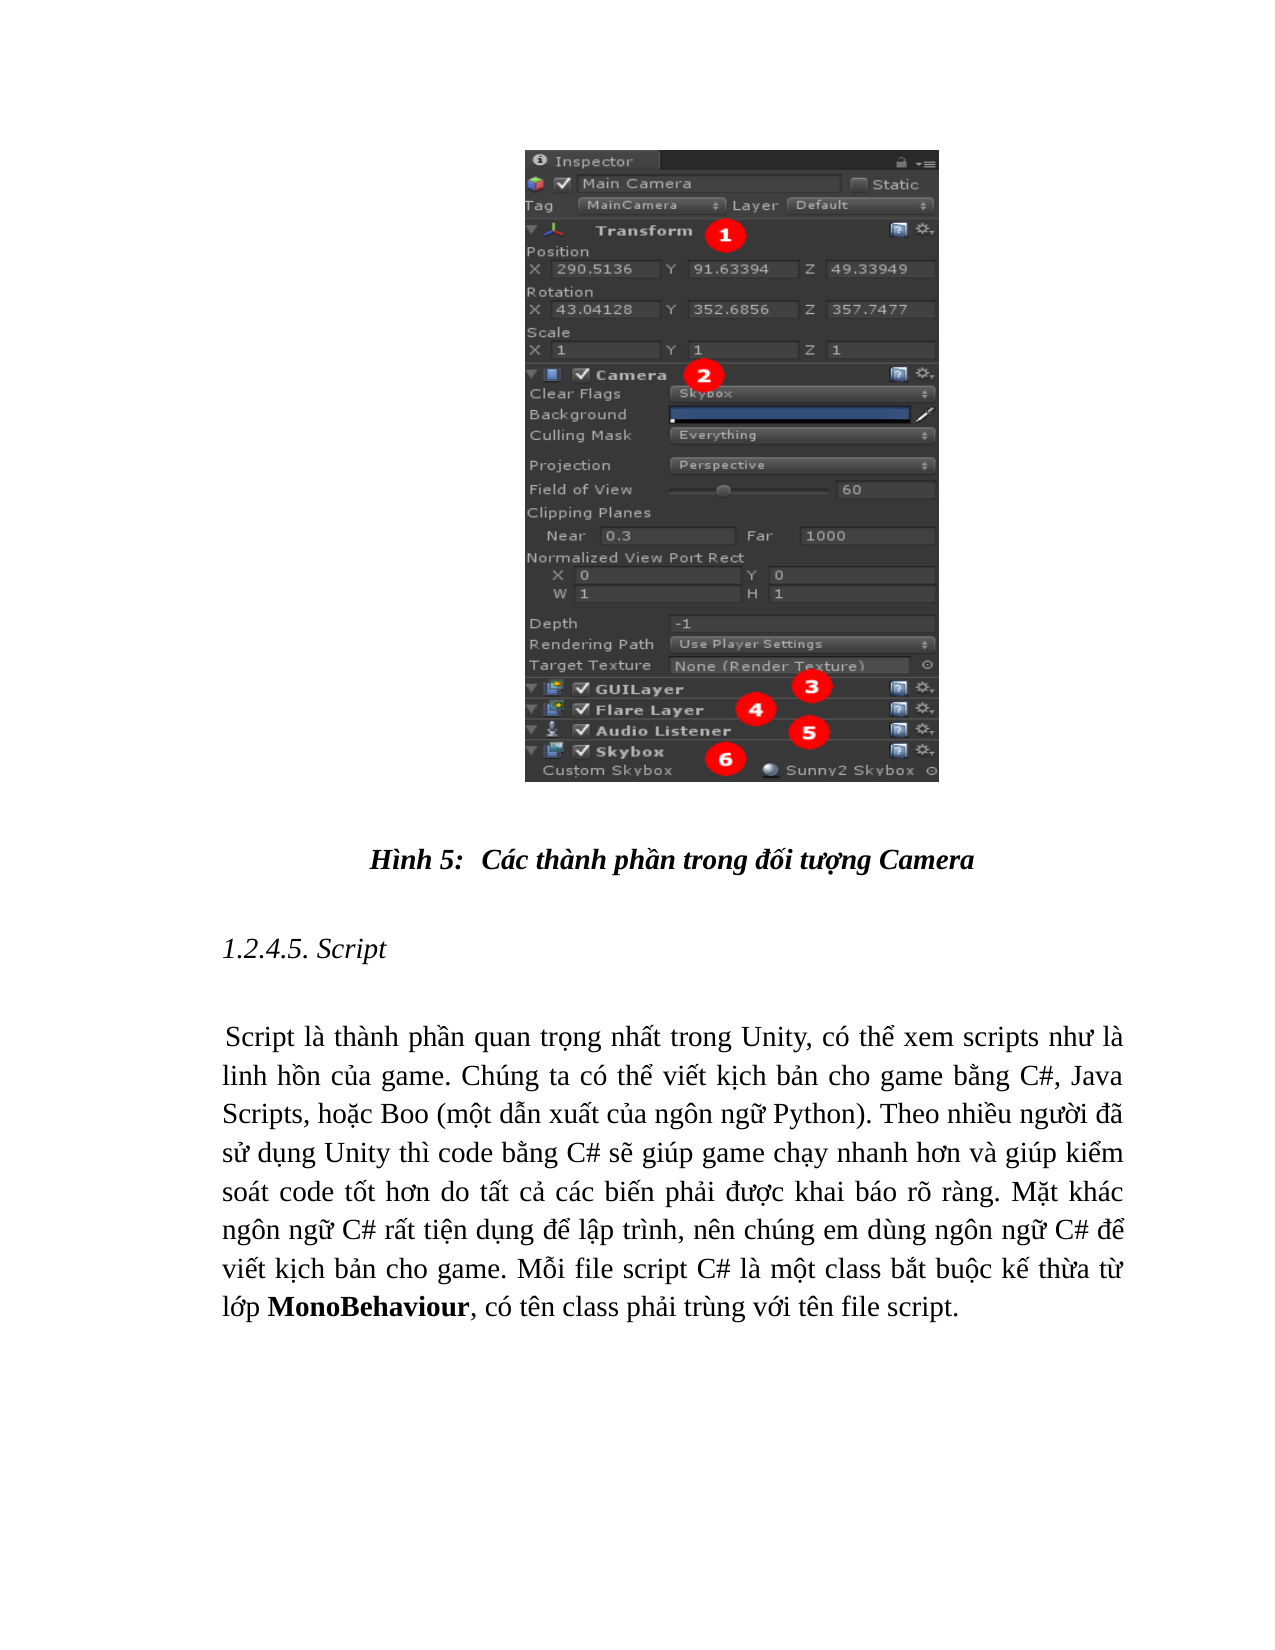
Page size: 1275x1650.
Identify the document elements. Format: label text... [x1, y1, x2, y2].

text Hình 5: Các thành phần trong đối tượng Camera [222, 842, 1125, 876]
text 1.2.4.5. Script [222, 931, 1125, 964]
picture [525, 150, 939, 782]
text Script là thành phần quan trọng nhất trong Unity, có thể xem scripts như là linh hồn của game. Chúng ta có thể viết kịch bản cho game bằng C#, Java Scripts, hoặc Boo (một dẫn xuất của ngôn ngữ Python). Theo nhiều người đã sử dụng Unity thì code bằng C# sẽ giúp game chạy nhanh hơn và giúp kiểm soát code tốt hơn do tất cả các biến phải được khai báo rõ ràng. Mặt khác ngôn ngữ C# rất tiện dụng để lập trình, nên chúng em dùng ngôn ngữ C# để viết kịch bản cho game. Mỗi file script C# là một class bắt buộc kế thừa từ lớp MonoBehaviour, có tên class phải trùng với tên file script. [222, 1019, 1125, 1323]
